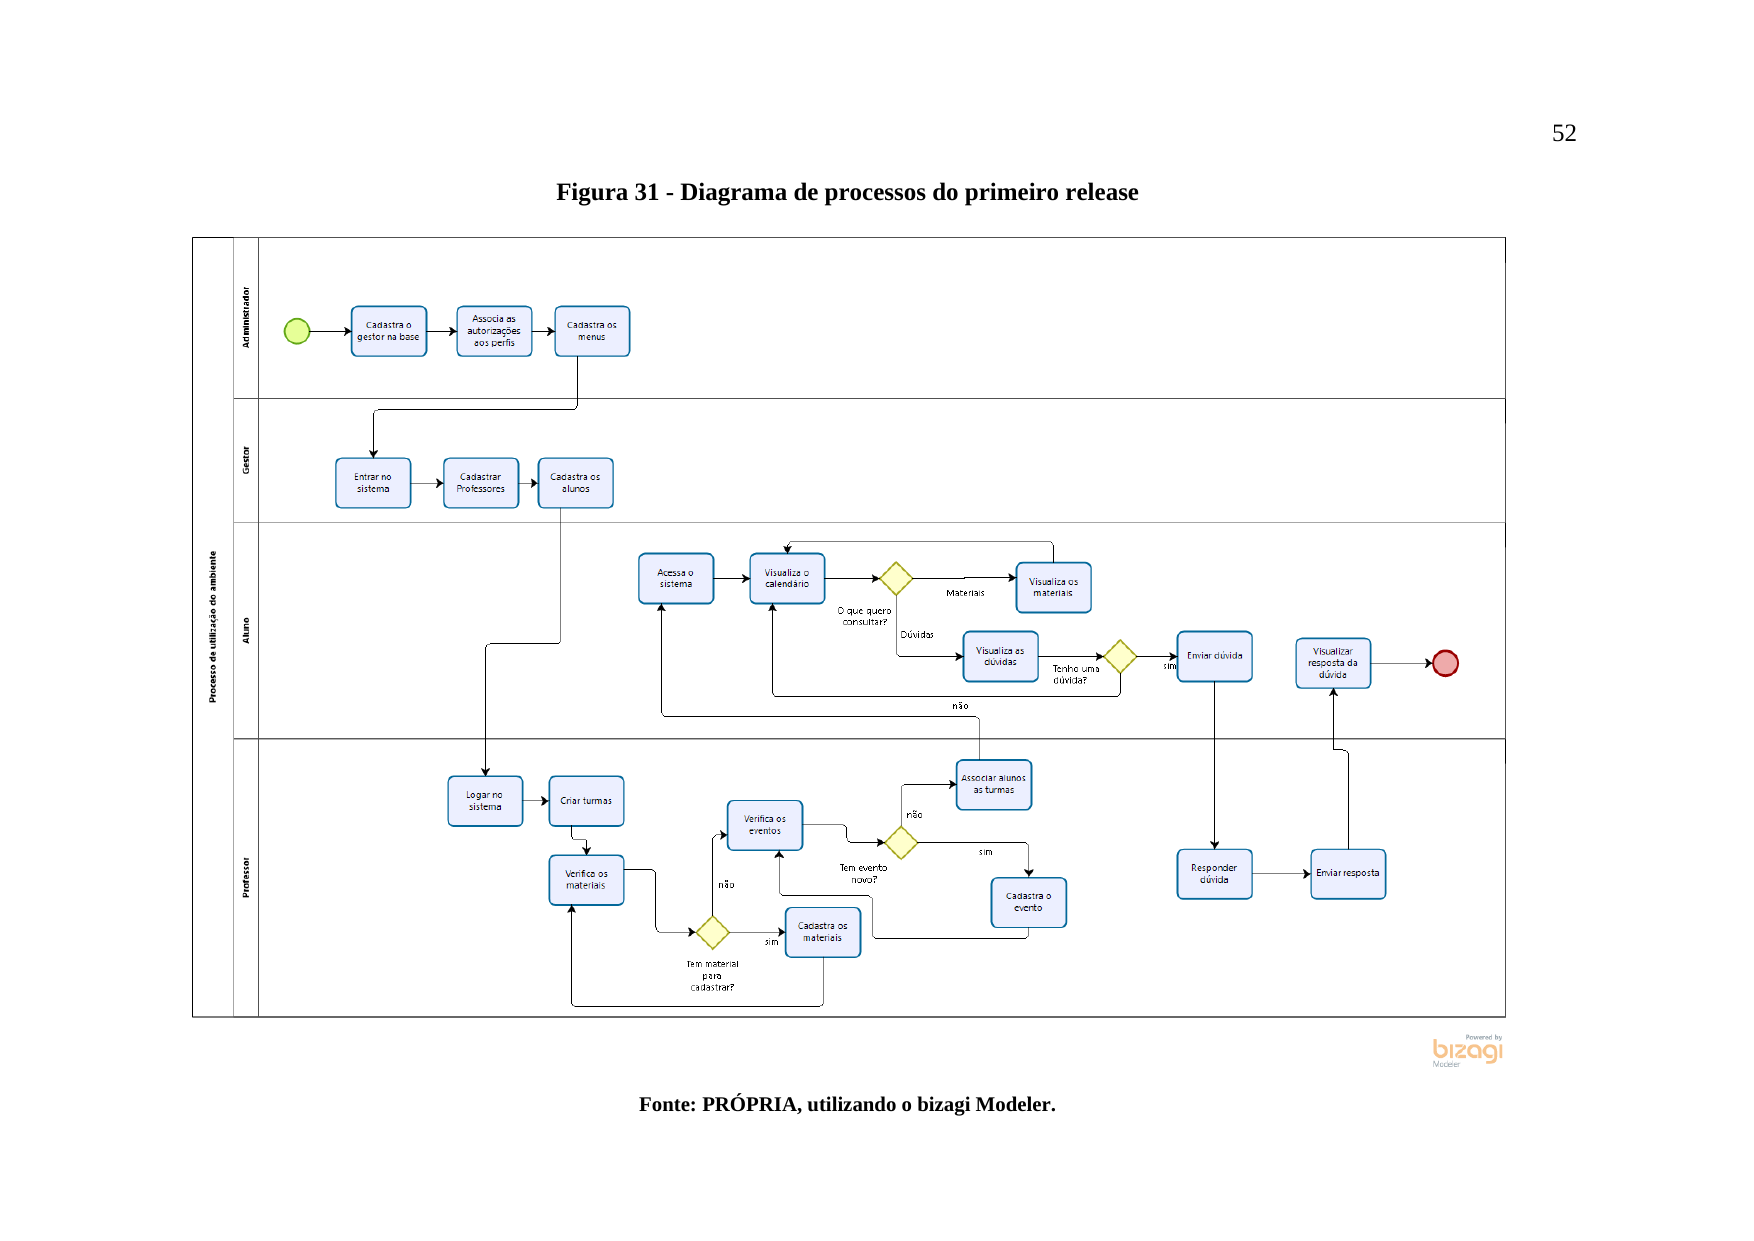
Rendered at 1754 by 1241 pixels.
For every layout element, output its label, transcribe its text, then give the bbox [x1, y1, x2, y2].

picture [175, 220, 1521, 1093]
text Fonte: PRÓPRIA, utilizando o bizagi Modeler. [118, 1092, 1577, 1116]
text Figura - Diagrama de processos do primeiro release [118, 177, 1577, 206]
